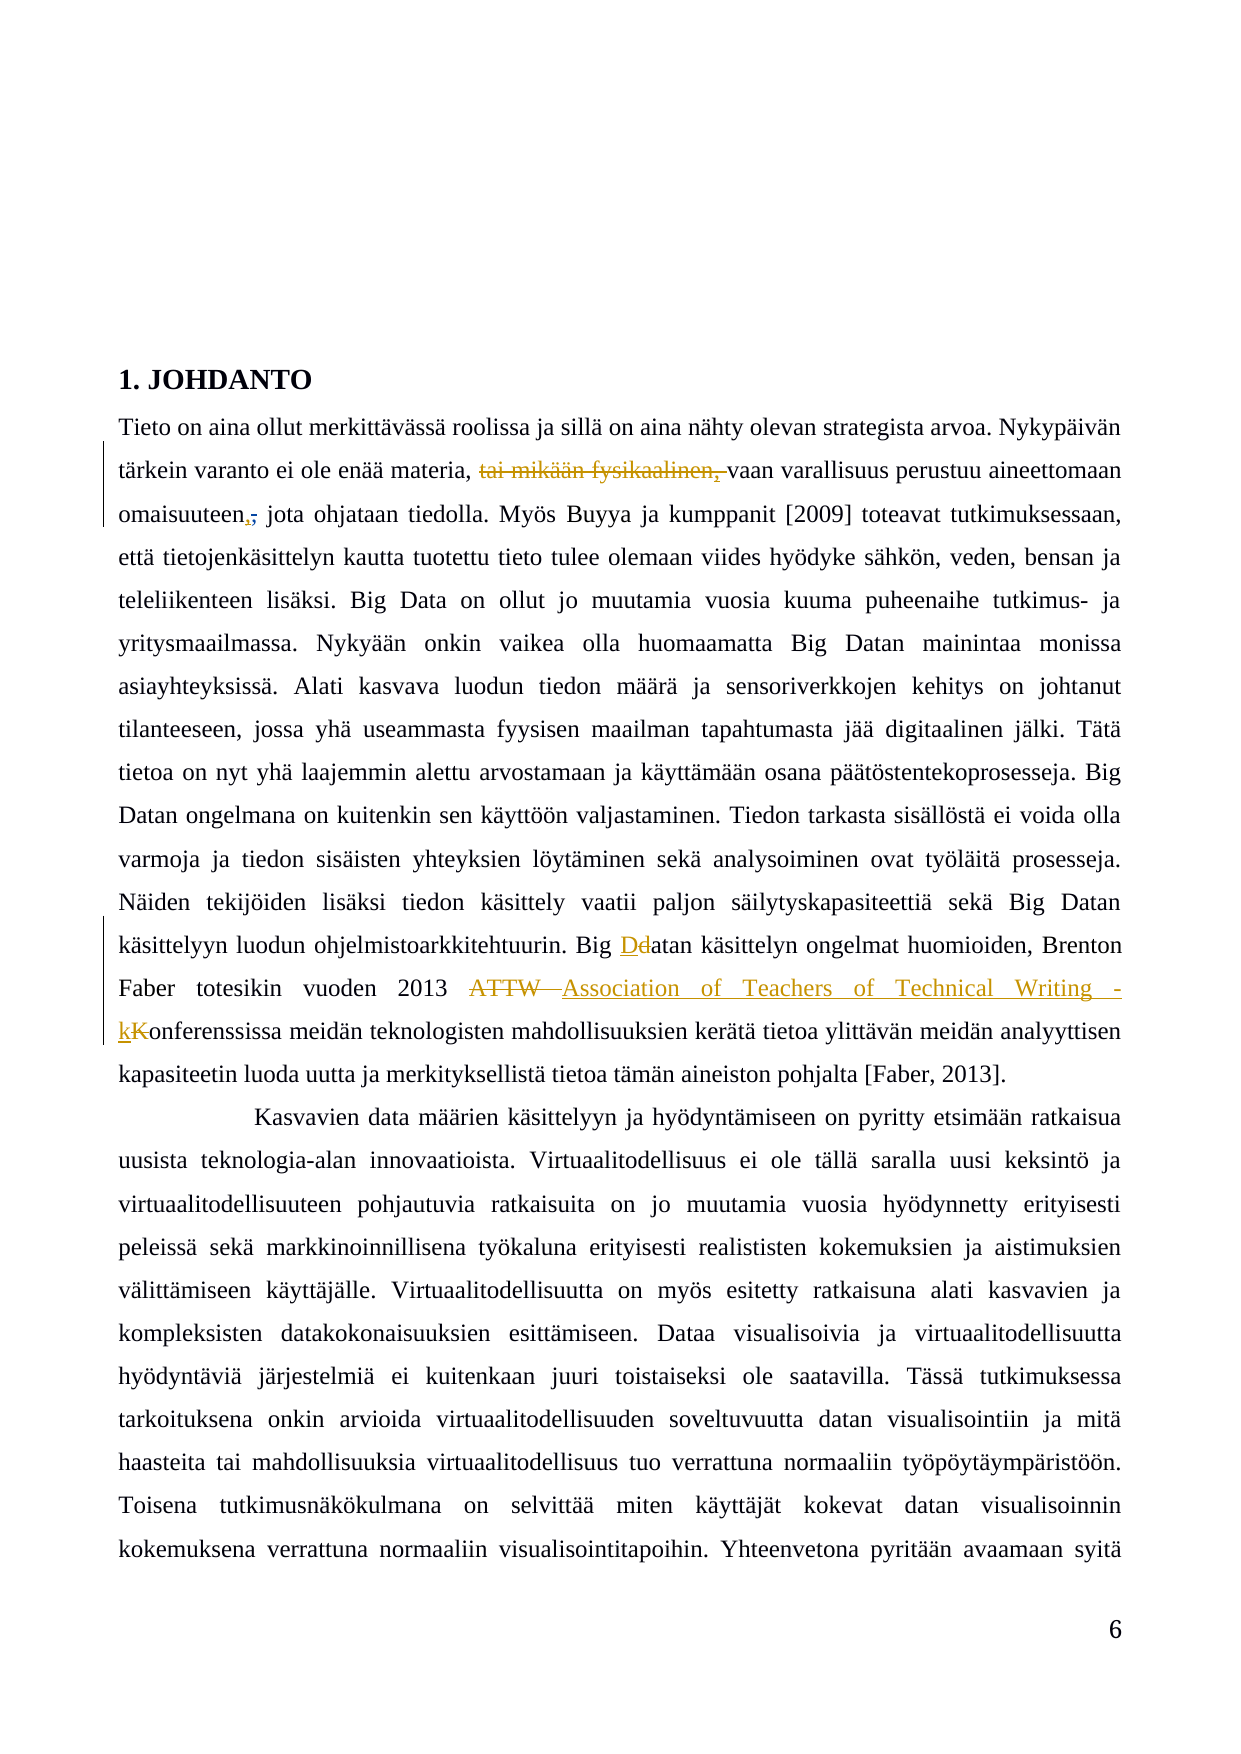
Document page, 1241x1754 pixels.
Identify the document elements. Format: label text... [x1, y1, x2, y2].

text Tieto on aina ollut merkittävässä roolissa ja sillä on aina nähty olevan strategista arvoa. Nykypäivän tärkein varanto ei ole enää materia, vaan varallisuus perustuu aineettomaan omaisuuteen jota ohjataan tiedolla. Myös Buyya ja kumppanit [2009] toteavat tutkimuksessaan, että tietojenkäsittelyn kautta tuotettu tieto tulee olemaan viides hyödyke sähkön, veden, bensan ja teleliikenteen lisäksi. Big Data on ollut jo muutamia vuosia kuuma puheenaihe tutkimus- ja yritysmaailmassa. Nykyään onkin vaikea olla huomaamatta Big Datan mainintaa monissa asiayhteyksissä. Alati kasvava luodun tiedon määrä ja sensoriverkkojen kehitys on johtanut tilanteeseen, jossa yhä useammasta fyysisen maailman tapahtumasta jää digitaalinen jälki. Tätä tietoa on nyt yhä laajemmin alettu arvostamaan ja käyttämään osana päätöstentekoprosesseja. Big Datan ongelmana on kuitenkin sen käyttöön valjastaminen. Tiedon tarkasta sisällöstä ei voida olla varmoja ja tiedon sisäisten yhteyksien löytäminen sekä analysoiminen ovat työläitä prosesseja. Näiden tekijöiden lisäksi tiedon käsittely vaatii paljon säilytyskapasiteettiä sekä Big Datan käsittelyyn luodun ohjelmistoarkkitehtuurin. Big atan käsittelyn ongelmat huomioiden, Brenton Faber totesikin vuoden 2013 onferenssissa meidän teknologisten mahdollisuuksien kerätä tietoa ylittävän meidän analyyttisen kapasiteetin luoda uutta ja merkityksellistä tietoa tämän aineiston pohjalta [Faber, 2013]. [118, 412, 1122, 1088]
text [118, 1102, 1122, 1562]
text 1. JOHDANTO [118, 362, 1122, 396]
